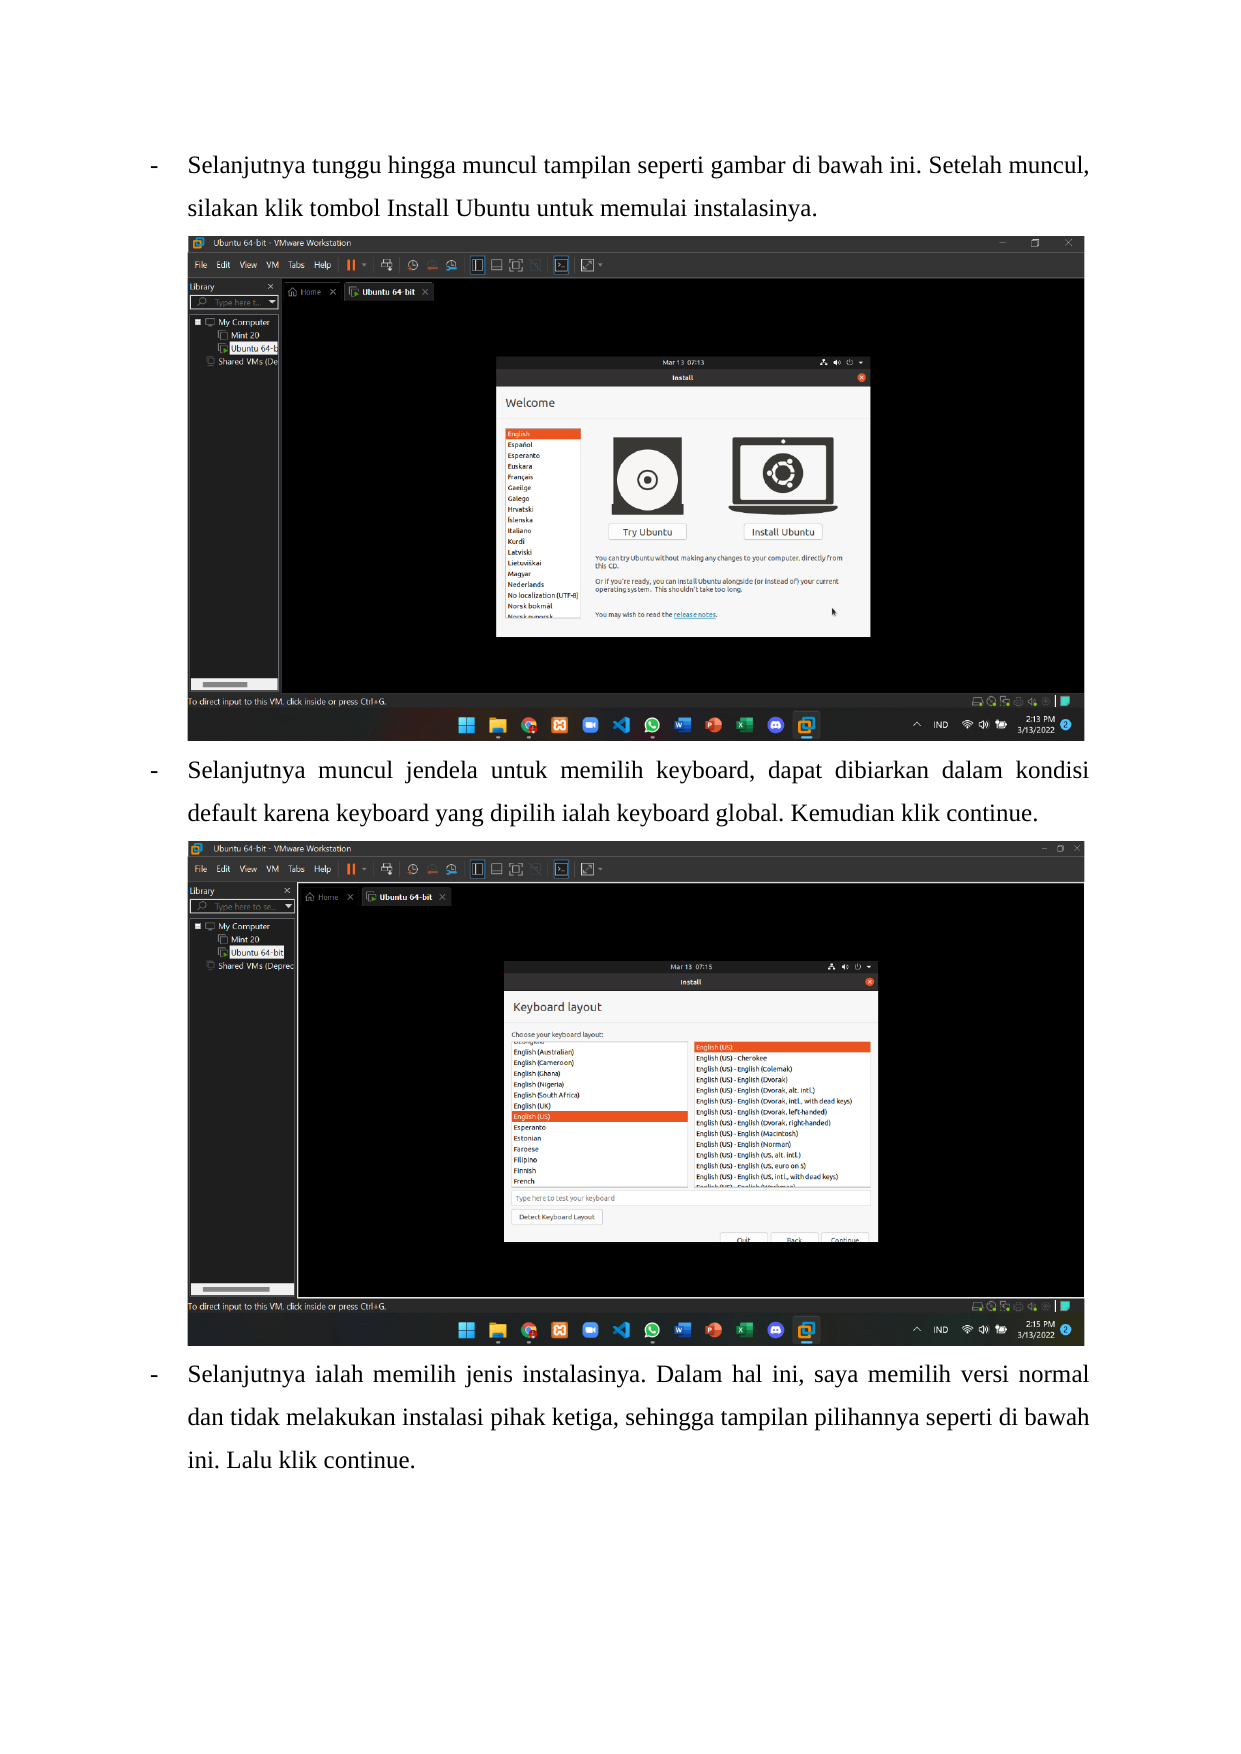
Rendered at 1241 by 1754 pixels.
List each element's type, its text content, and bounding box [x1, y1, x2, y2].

list Selanjutnya ialah memilih jenis instalasinya. Dalam hal ini, saya memilih versi normal dan tidak melakukan instalasi pihak ketiga, sehingga tampilan pilihannya seperti di bawah ini. Lalu klik continue. [150, 1359, 1090, 1474]
picture [187, 841, 1085, 1346]
picture [187, 236, 1085, 741]
list Selanjutnya tunggu hingga muncul tampilan seperti gambar di bawah ini. Setelah muncul, silakan klik tombol Install Ubuntu untuk memulai instalasinya. [150, 150, 1090, 222]
list Selanjutnya muncul jendela untuk memilih keyboard, dapat dibiarkan dalam kondisi default karena keyboard yang dipilih ialah keyboard global. Kemudian klik continue. [150, 755, 1090, 827]
